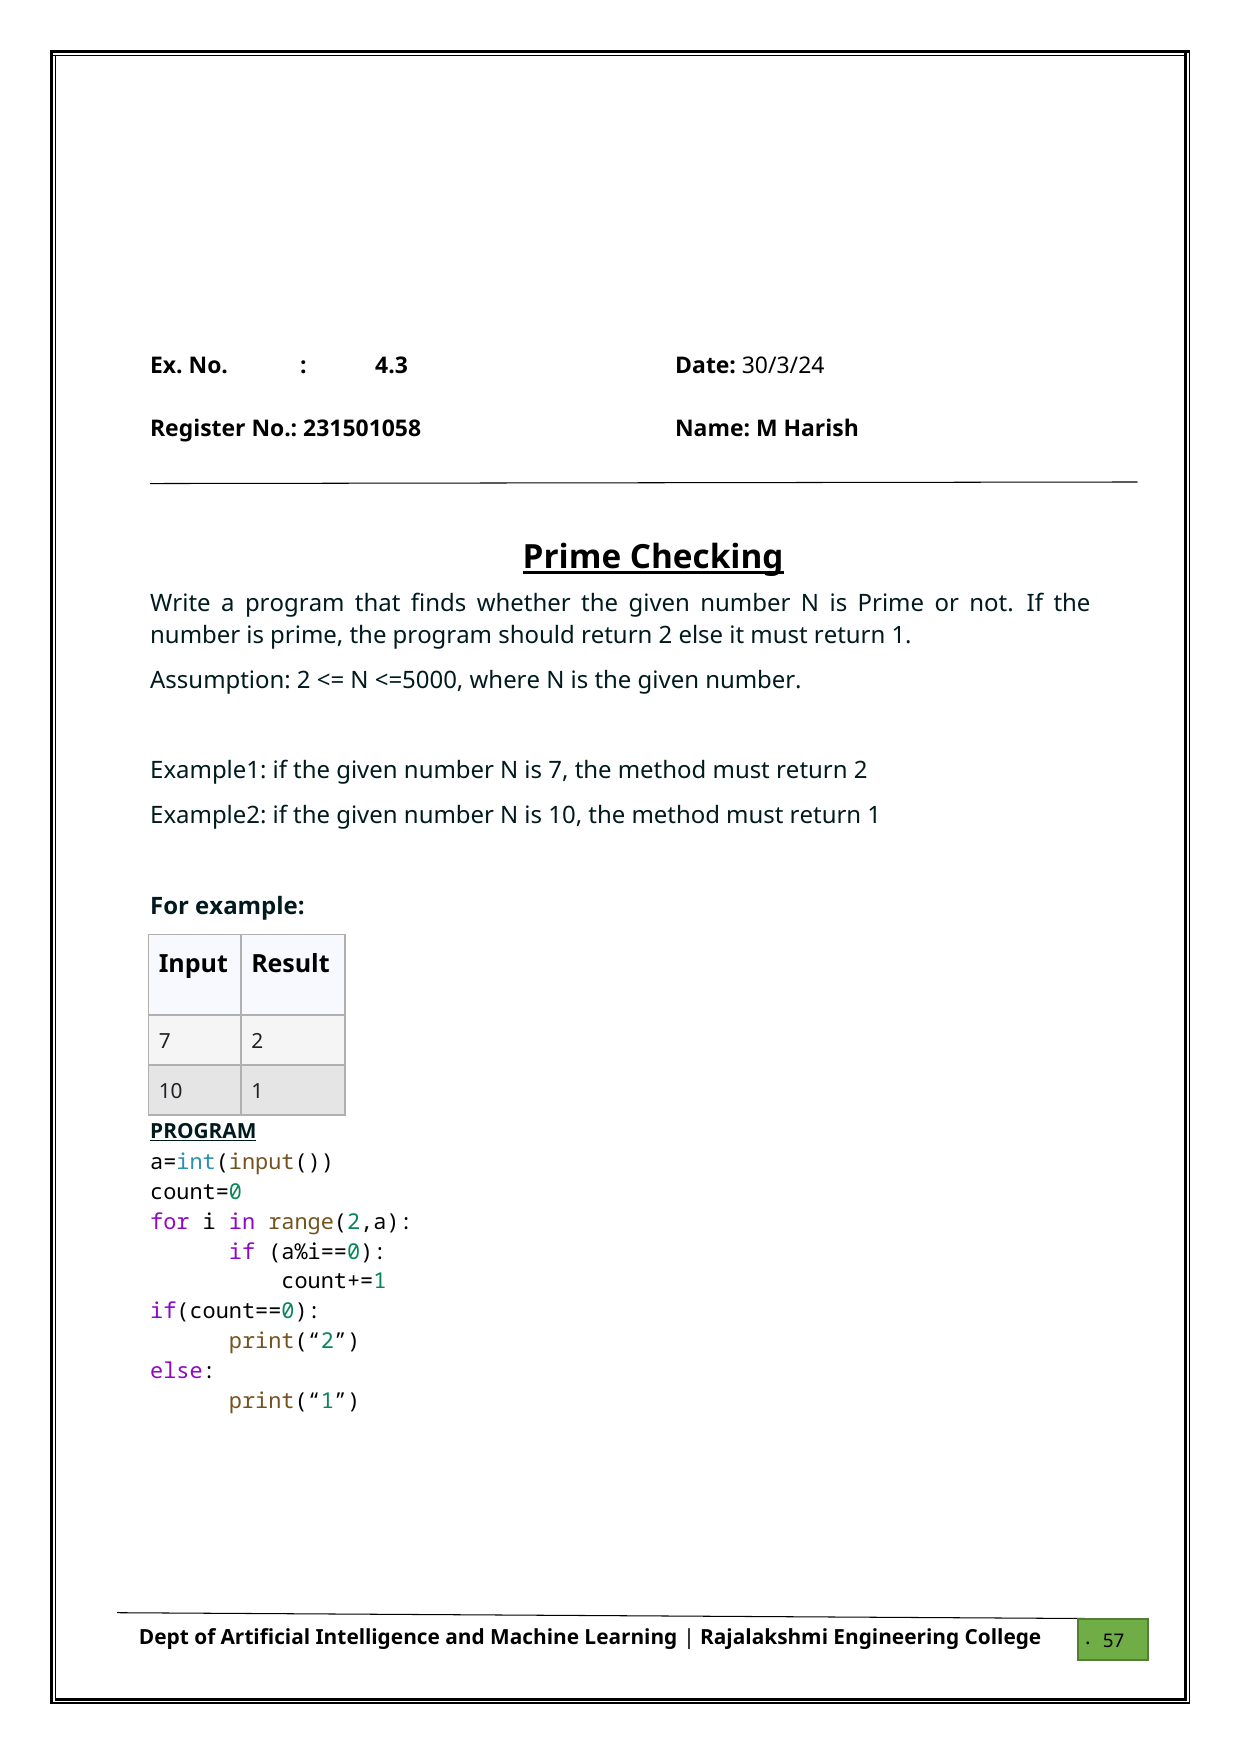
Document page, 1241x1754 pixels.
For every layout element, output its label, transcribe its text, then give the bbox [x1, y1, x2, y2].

text Register No.: 231501058 Name: M Harish [150, 412, 1090, 443]
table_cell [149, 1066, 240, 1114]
text count+=1 [150, 1266, 1090, 1295]
text print(“1”) [150, 1385, 1090, 1414]
text Example1: if the given number N is 7, the method must return 2 [150, 753, 1090, 786]
text Write a program that finds whether the given number N is Prime or not. If the number is prime, the program should return 2 else it must return 1. [150, 585, 1090, 651]
text For example: [150, 888, 1090, 921]
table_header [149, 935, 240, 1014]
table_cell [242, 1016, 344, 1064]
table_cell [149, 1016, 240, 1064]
text if(count==0): [150, 1295, 1090, 1325]
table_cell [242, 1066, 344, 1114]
text for i in range(2,a): [150, 1206, 1090, 1236]
text if (a%i==0): [150, 1236, 1090, 1266]
text Ex. No. : 4.3 Date: 30/3/24 [150, 349, 1090, 381]
list Prime Checking [216, 533, 1090, 578]
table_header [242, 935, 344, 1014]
text a=int(input()) [150, 1146, 1090, 1176]
text else: [150, 1355, 1090, 1385]
text Example2: if the given number N is 10, the method must return 1 [150, 798, 1090, 831]
text Assumption: 2 <= N <=5000, where N is the given number. [150, 663, 1090, 696]
text count=0 [150, 1176, 1090, 1206]
text print(“2”) [150, 1325, 1090, 1355]
text PROGRAM [150, 1116, 1090, 1144]
